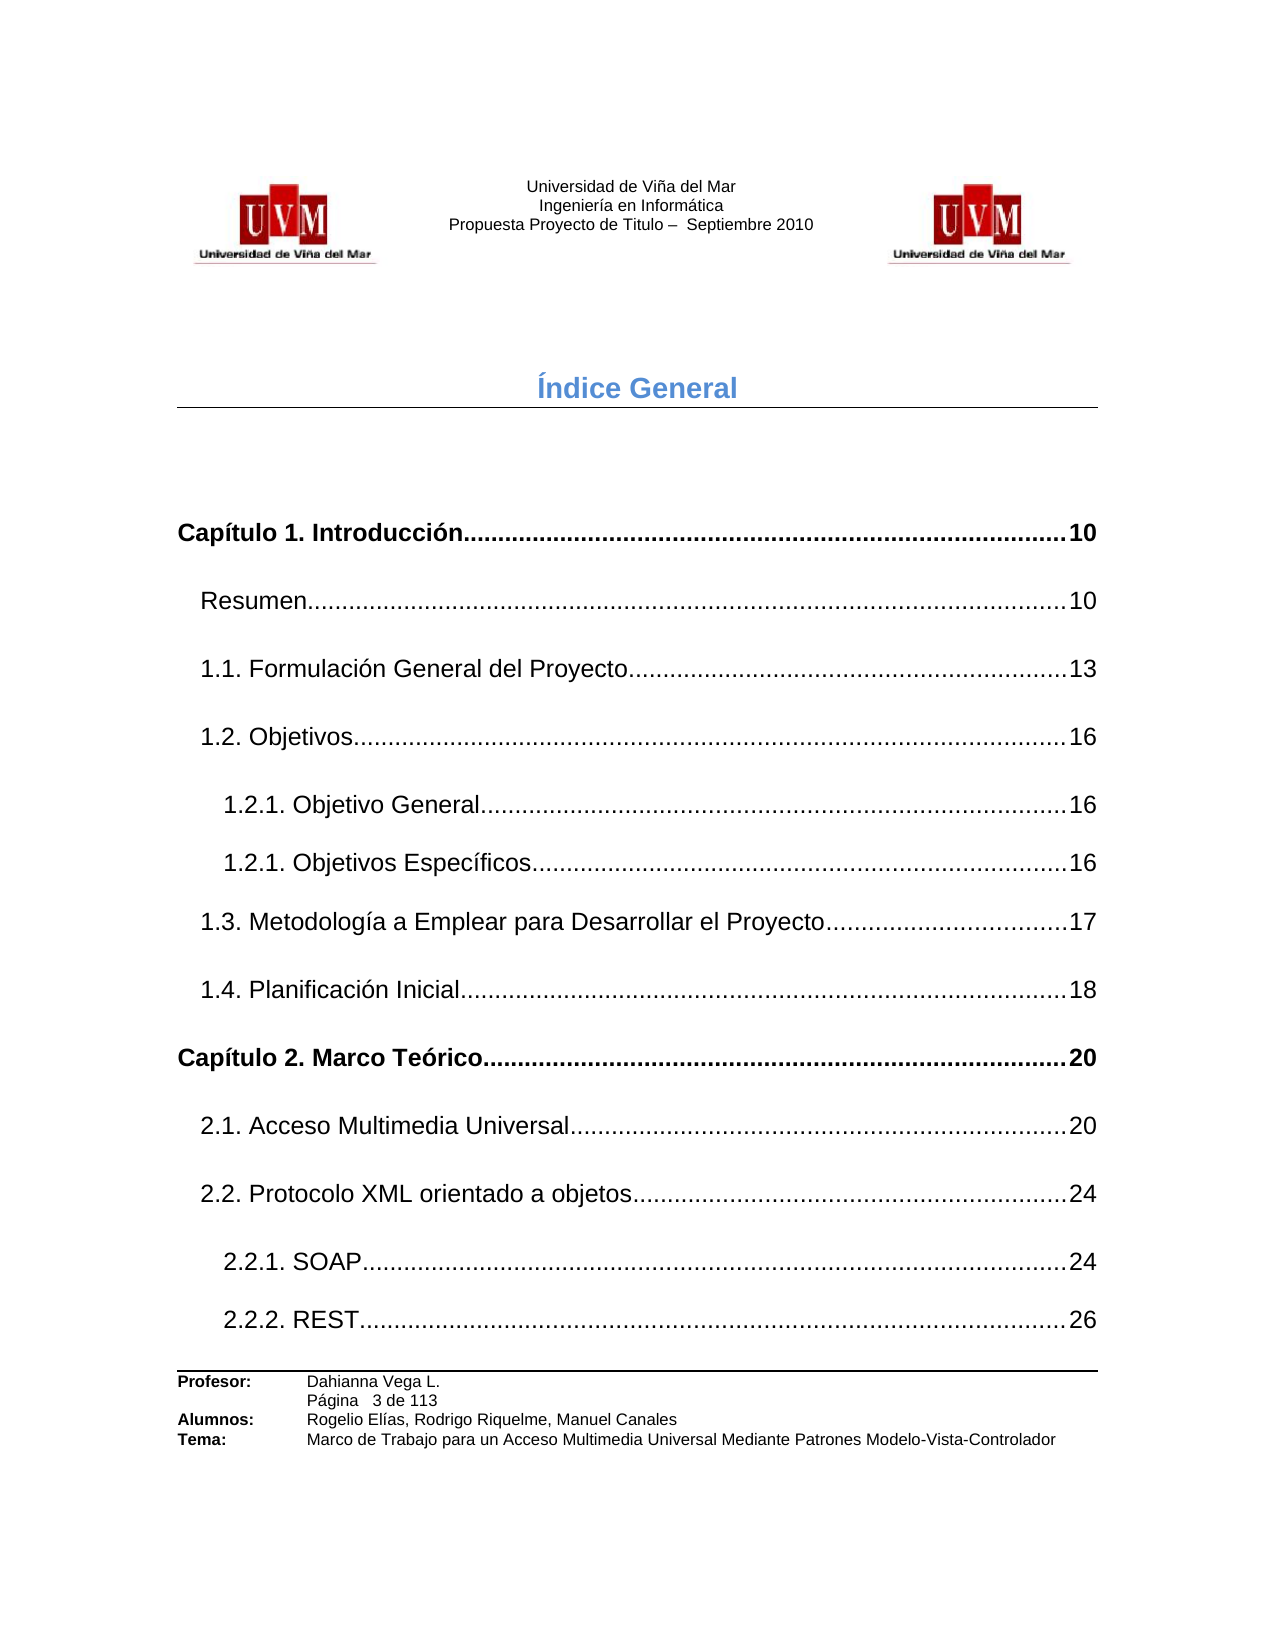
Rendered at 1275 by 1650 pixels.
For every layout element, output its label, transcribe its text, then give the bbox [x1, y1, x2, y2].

text 2.1. Acceso Multimedia Universal 20 [200, 1111, 1098, 1139]
text 2.2.2. REST 26 [223, 1305, 1098, 1334]
text Capítulo 2. Marco Teórico 20 [177, 1043, 1098, 1071]
title Índice General [177, 371, 1098, 407]
text 1.4. Planificación Inicial 18 [200, 974, 1098, 1003]
text 1.2.1. Objetivos Específicos 16 [223, 848, 1098, 877]
picture [871, 176, 1084, 267]
text 1.3. Metodología a Emplear para Desarrollar el Proyecto 17 [200, 906, 1098, 935]
text 1.2.1. Objetivo General 16 [223, 790, 1098, 819]
text 2.2.1. SOAP 24 [223, 1247, 1098, 1276]
text 2.2. Protocolo XML orientado a objetos 24 [200, 1179, 1098, 1208]
picture [177, 176, 390, 267]
text Capítulo 1. Introducción 10 [177, 518, 1098, 547]
text 1.1. Formulación General del Proyecto 13 [200, 654, 1098, 683]
text Resumen 10 [200, 586, 1098, 615]
text 1.2. Objetivos 16 [200, 722, 1098, 751]
